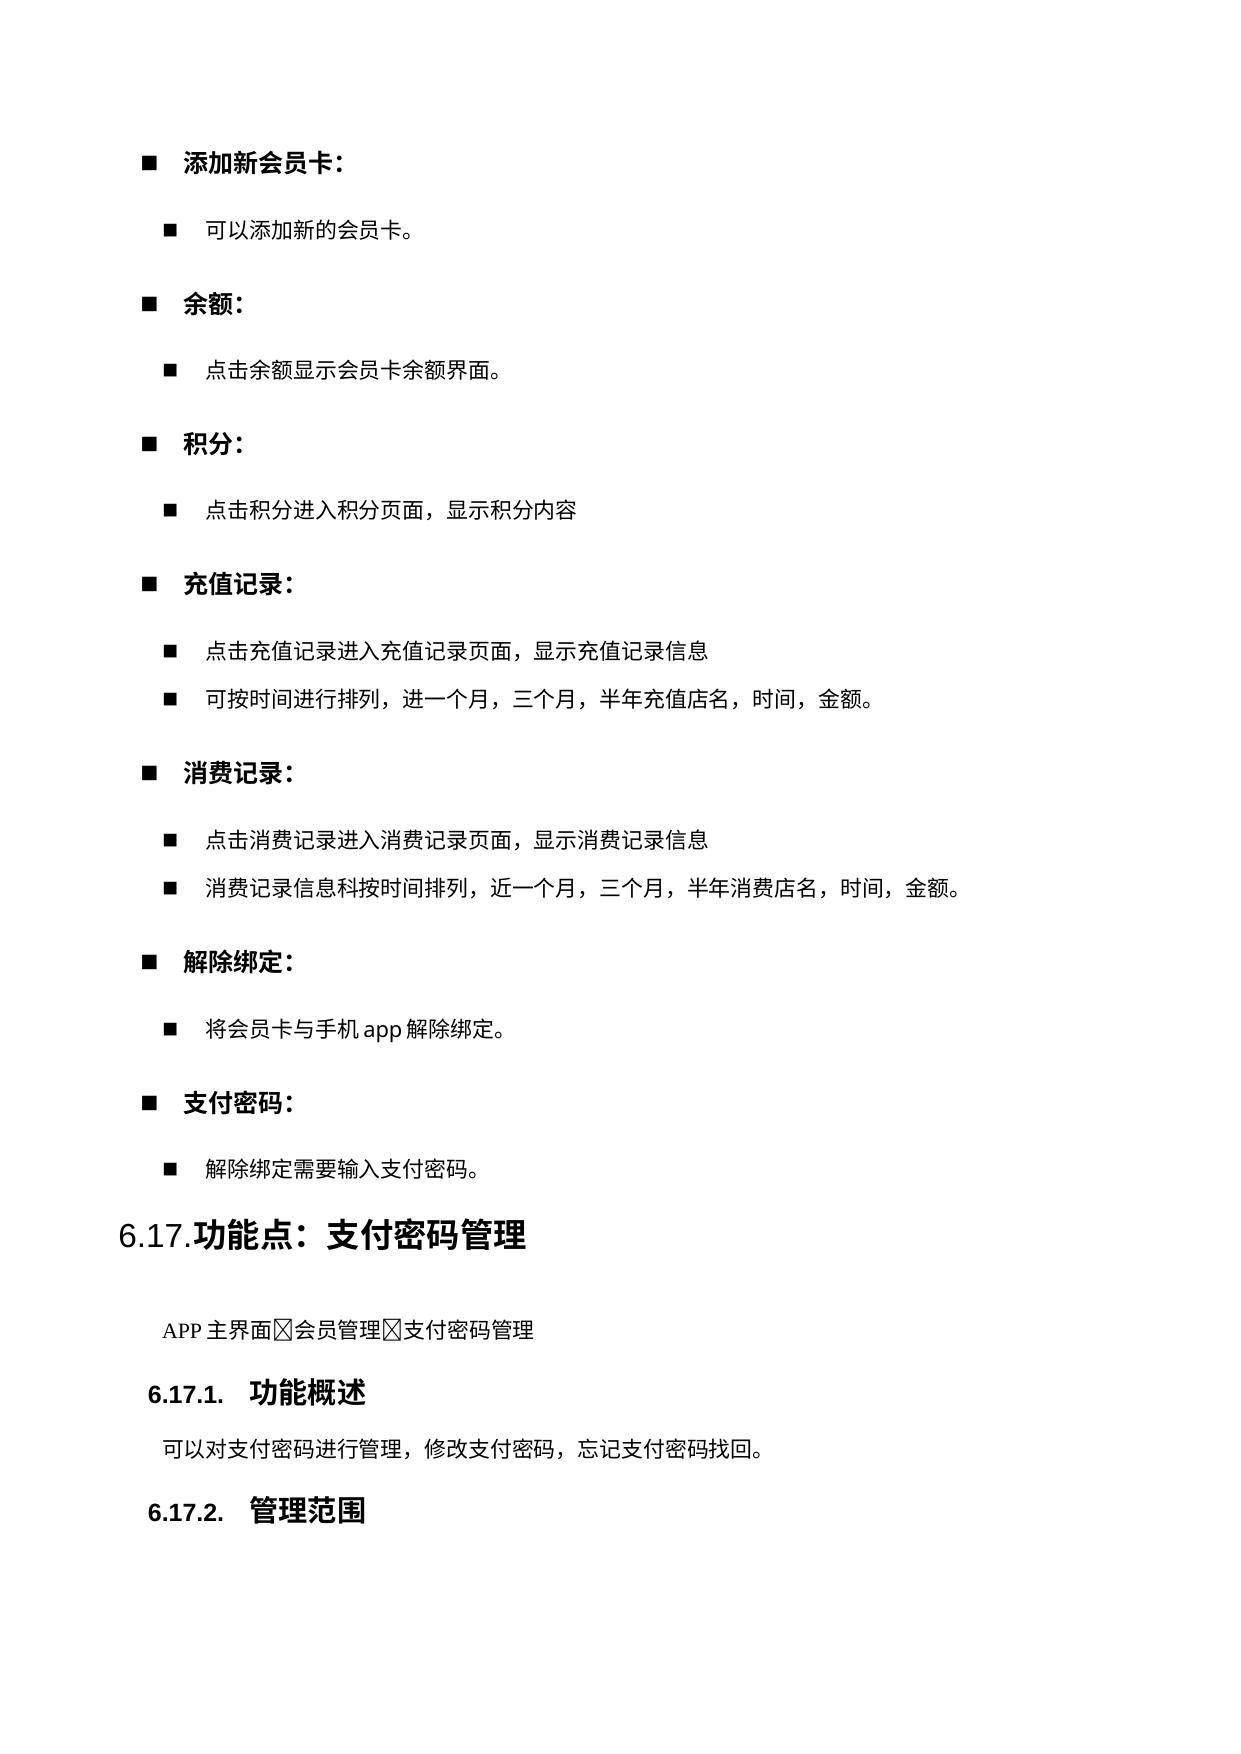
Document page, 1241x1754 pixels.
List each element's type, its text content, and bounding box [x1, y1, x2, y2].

list 可按时间进行排列，进一个月，三个月，半年充值店名，时间，金额。 [162, 682, 1122, 714]
subtitle 消费记录： [140, 739, 1100, 804]
subtitle 积分： [140, 410, 1100, 475]
subtitle 余额： [140, 270, 1100, 335]
subtitle 管理范围 [148, 1476, 1122, 1541]
list 可以添加新的会员卡。 [162, 212, 1122, 245]
subtitle 功能概述 [148, 1358, 1122, 1423]
subtitle 解除绑定： [140, 928, 1100, 993]
subtitle 功能点：支付密码管理 [118, 1200, 1122, 1265]
list 解除绑定需要输入支付密码。 [162, 1152, 1122, 1184]
list 将会员卡与手机app解除绑定。 [162, 1011, 1122, 1044]
text 可以对支付密码进行管理，修改支付密码，忘记支付密码找回。 [162, 1431, 1122, 1464]
list 点击余额显示会员卡余额界面。 [162, 353, 1122, 385]
list 点击积分进入积分页面，显示积分内容 [162, 493, 1122, 525]
subtitle 充值记录： [140, 550, 1100, 615]
subtitle 添加新会员卡： [140, 129, 1100, 194]
list 点击消费记录进入消费记录页面，显示消费记录信息 [162, 822, 1122, 855]
text APP主界面会员管理支付密码管理 [162, 1313, 1122, 1346]
list 点击充值记录进入充值记录页面，显示充值记录信息 [162, 633, 1122, 666]
list 消费记录信息科按时间排列，近一个月，三个月，半年消费店名，时间，金额。 [162, 871, 1122, 903]
subtitle 支付密码： [140, 1069, 1100, 1134]
